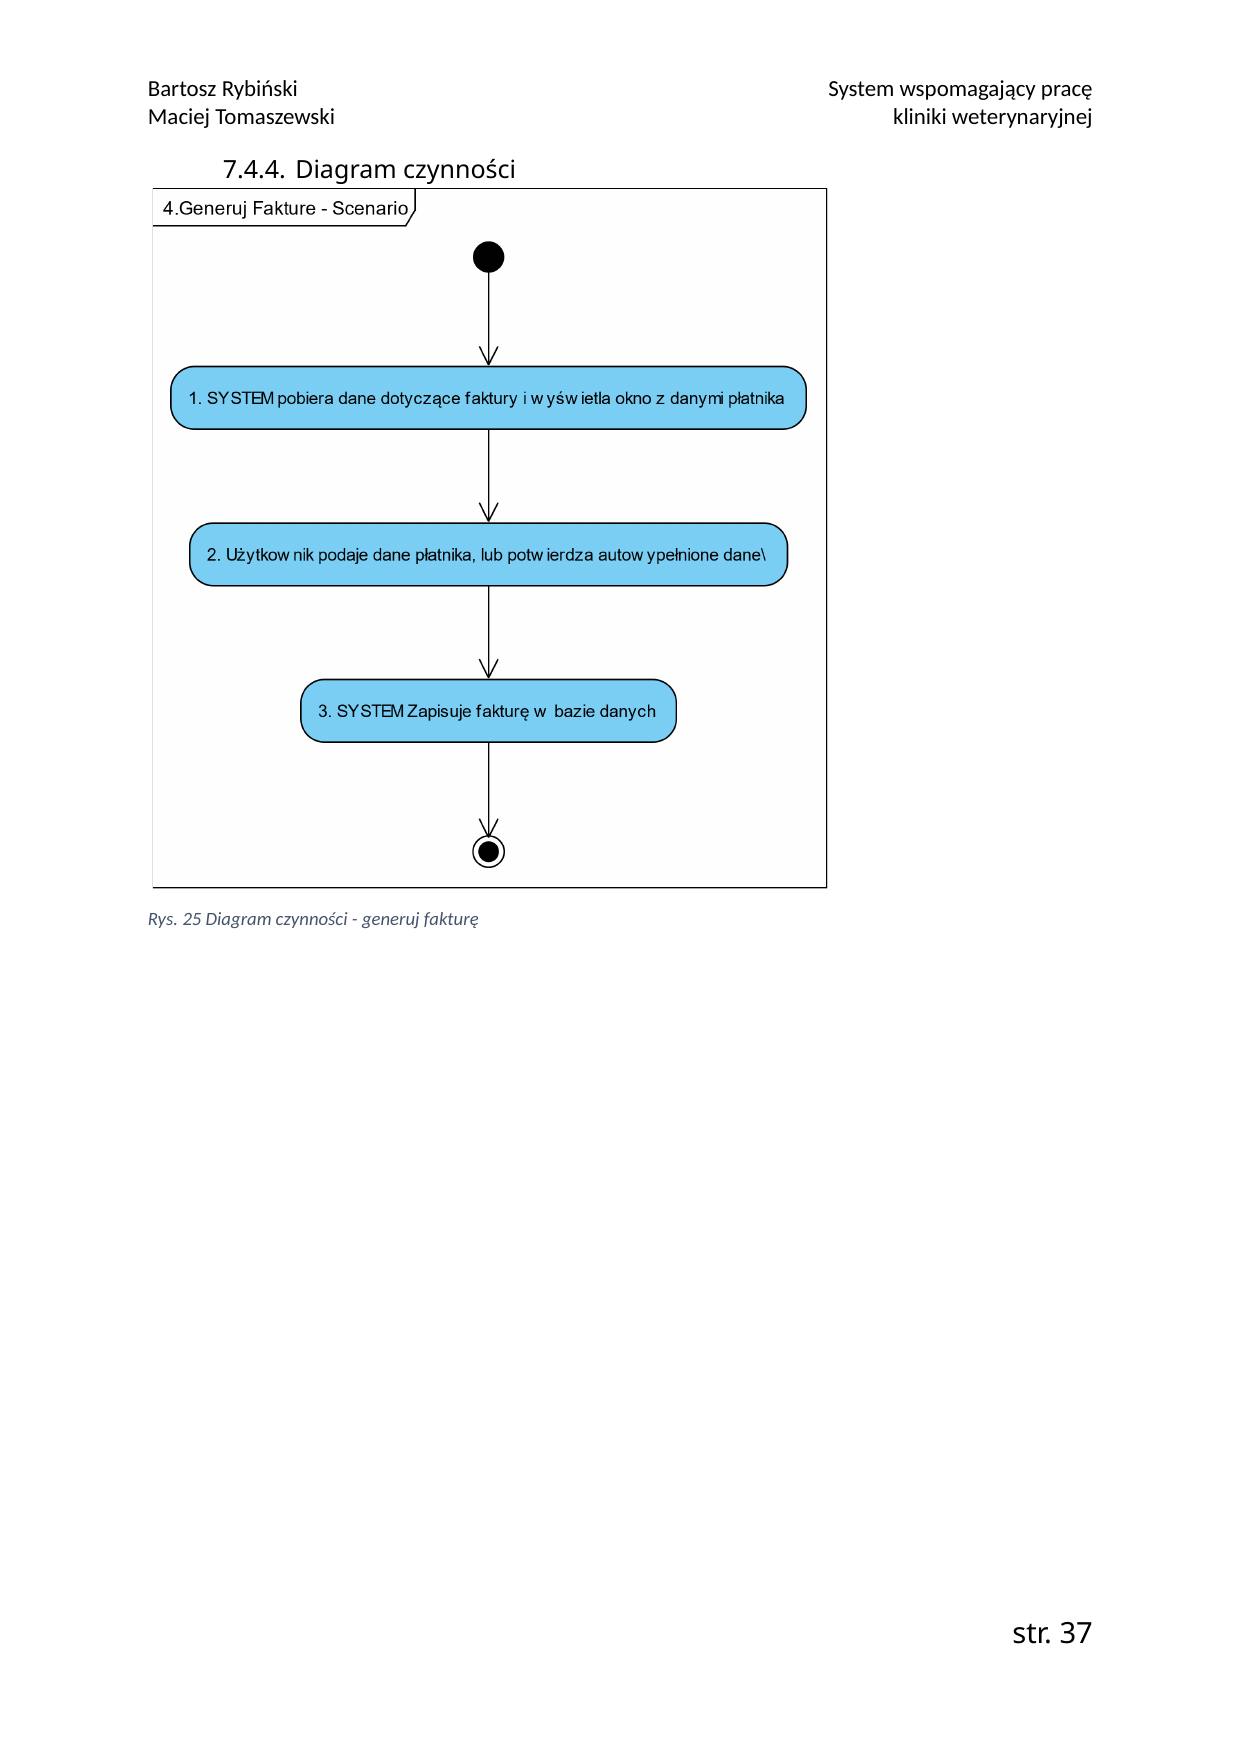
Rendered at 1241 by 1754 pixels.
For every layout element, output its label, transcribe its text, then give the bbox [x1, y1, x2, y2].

subtitle Diagram czynności [223, 152, 1093, 186]
text Rys. 25 Diagram czynności - generuj fakturę [148, 907, 1093, 930]
picture [152, 188, 828, 889]
